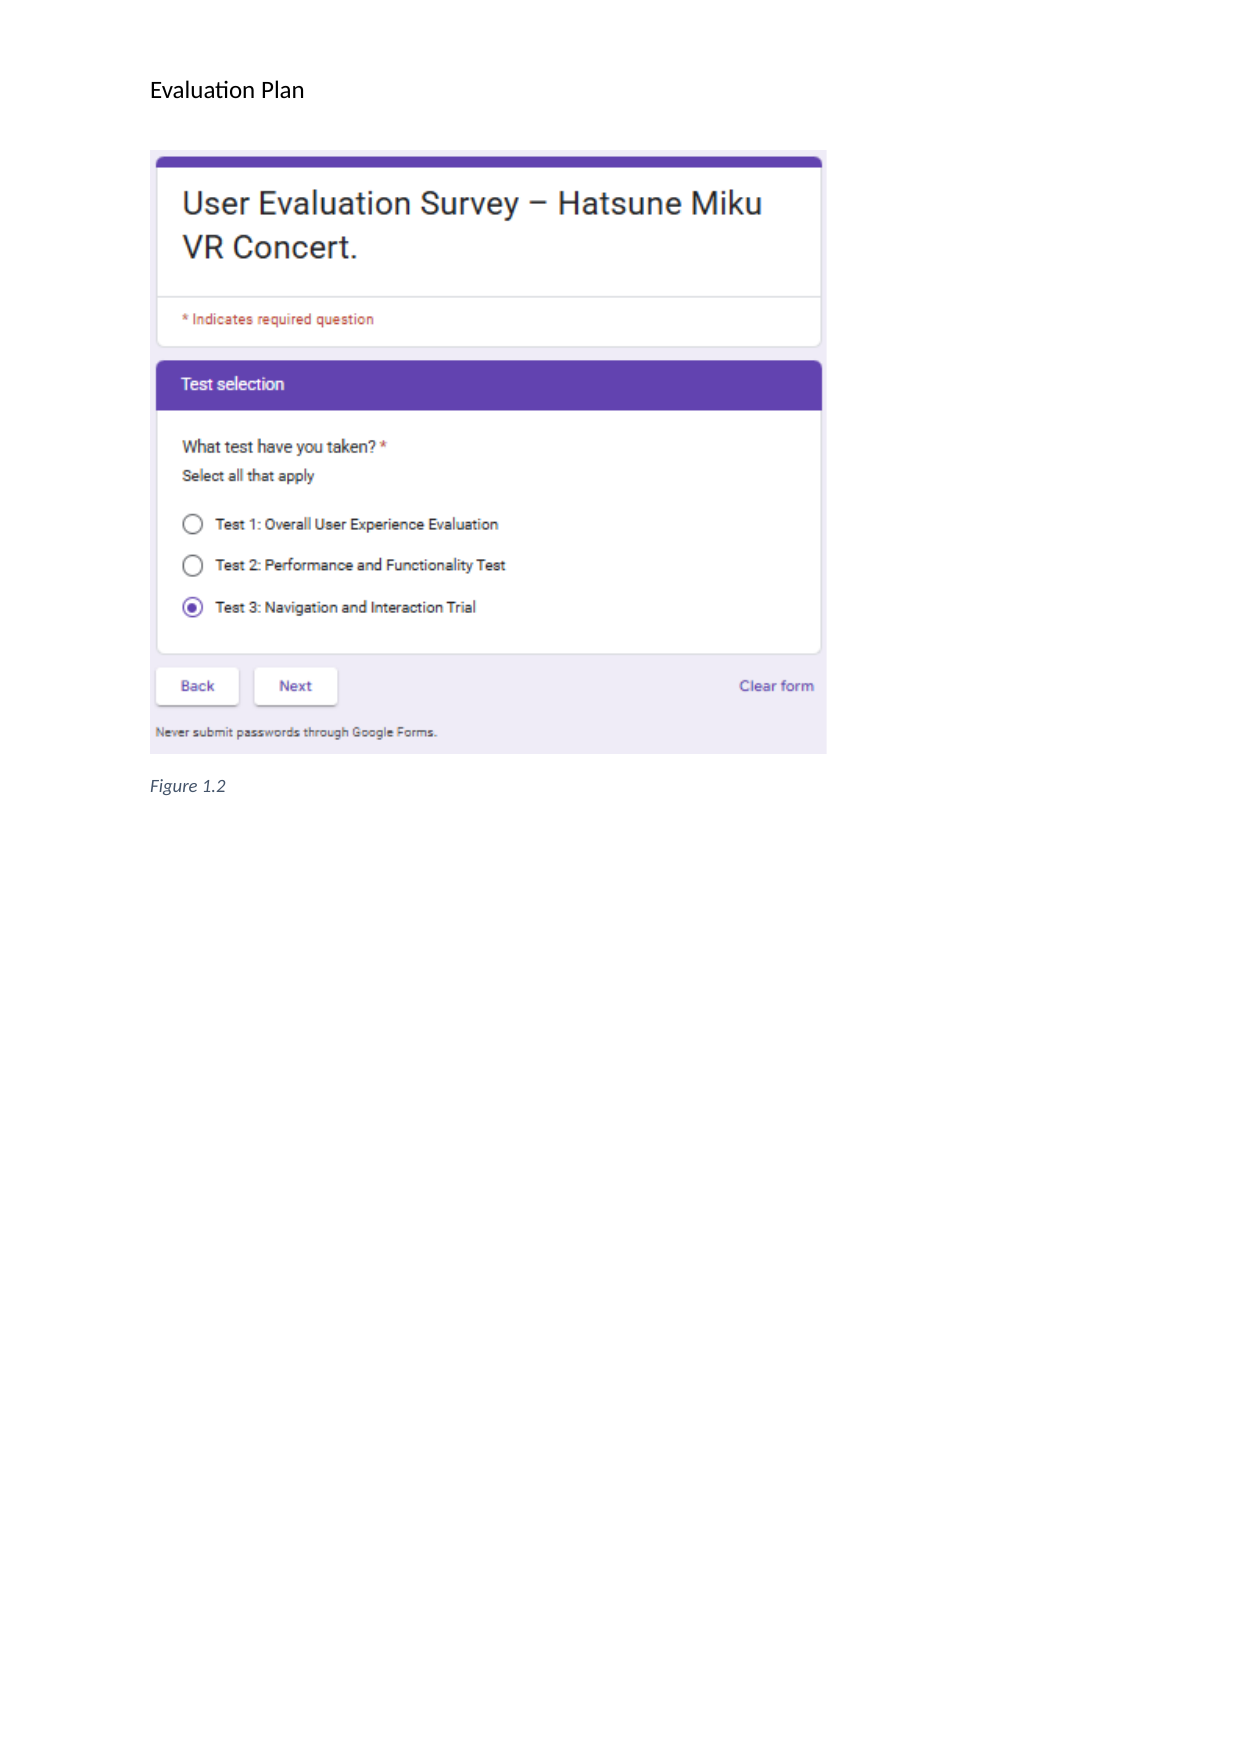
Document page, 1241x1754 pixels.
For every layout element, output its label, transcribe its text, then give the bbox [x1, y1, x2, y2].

picture [150, 150, 827, 754]
text Figure 1.2 [150, 774, 1090, 797]
